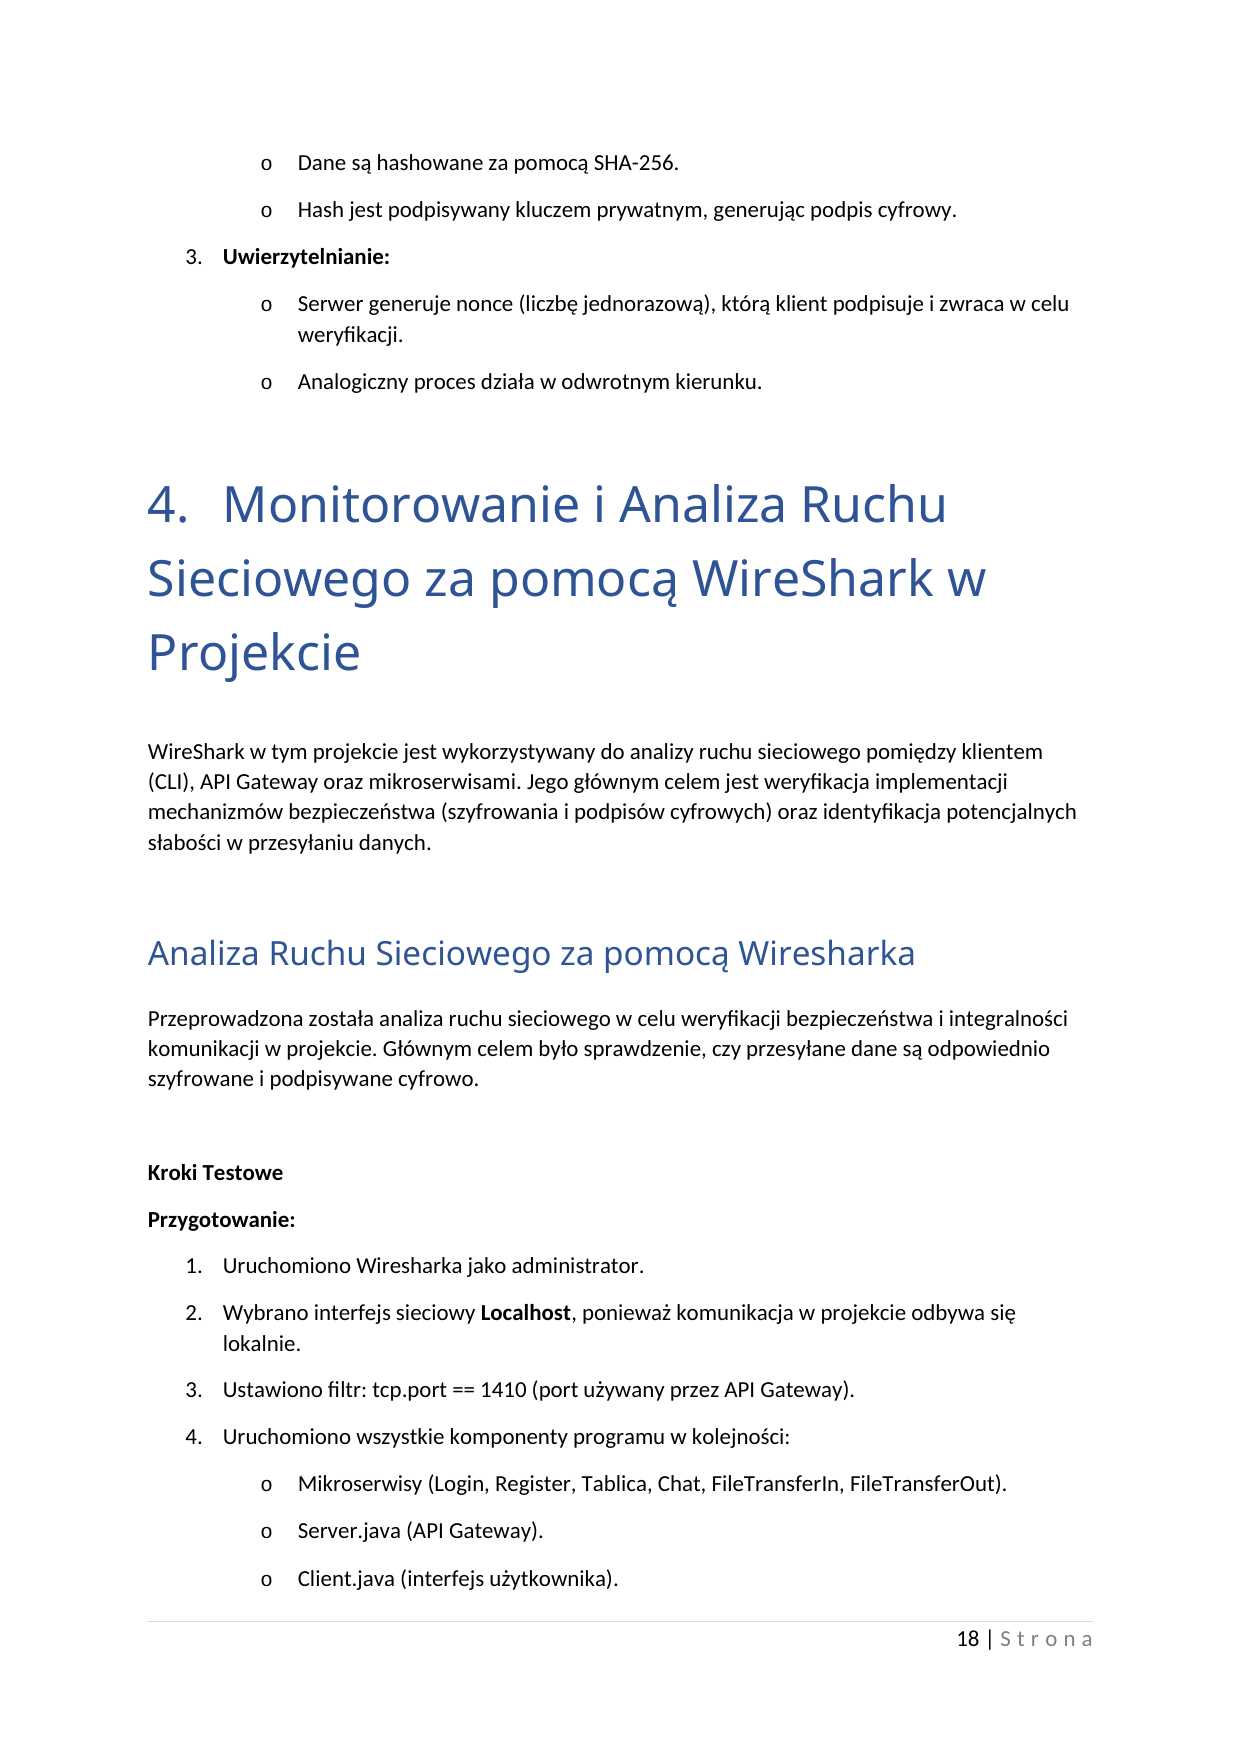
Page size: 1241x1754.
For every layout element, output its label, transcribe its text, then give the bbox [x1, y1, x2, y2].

text Przeprowadzona została analiza ruchu sieciowego w celu weryfikacji bezpieczeństwa i integralności komunikacji w projekcie. Głównym celem było sprawdzenie, czy przesyłane dane są odpowiednio szyfrowane i podpisywane cyfrowo. [148, 1004, 1093, 1092]
list Uwierzytelnianie: [185, 242, 1093, 270]
list Uruchomiono Wiresharka jako administrator. [185, 1252, 1093, 1279]
list Server.java (API Gateway). [260, 1517, 1093, 1545]
list Wybrano interfejs sieciowy Localhost, ponieważ komunikacja w projekcie odbywa się lokalnie. [185, 1298, 1093, 1357]
list Serwer generuje nonce (liczbę jednorazową), którą klient podpisuje i zwraca w celu weryfikacji. [260, 289, 1093, 348]
list Analogiczny proces działa w odwrotnym kierunku. [260, 367, 1093, 395]
text WireShark w tym projekcie jest wykorzystywany do analizy ruchu sieciowego pomiędzy klientem (CLI), API Gateway oraz mikroserwisami. Jego głównym celem jest weryfikacja implementacji mechanizmów bezpieczeństwa (szyfrowania i podpisów cyfrowych) oraz identyfikacja potencjalnych słabości w przesyłaniu danych. [148, 737, 1093, 856]
list Ustawiono filtr: tcp.port == 1410 (port używany przez API Gateway). [185, 1376, 1093, 1403]
text Kroki Testowe [148, 1158, 1093, 1186]
subtitle Analiza Ruchu Sieciowego za pomocą Wiresharka [148, 930, 1093, 975]
subtitle Monitorowanie i Analiza Ruchu Sieciowego za pomocą WireShark w Projekcie [148, 469, 1093, 685]
list Dane są hashowane za pomocą SHA-256. [260, 148, 1093, 176]
text Przygotowanie: [148, 1205, 1093, 1233]
list Mikroserwisy (Login, Register, Tablica, Chat, FileTransferIn, FileTransferOut). [260, 1469, 1093, 1498]
list Client.java (interfejs użytkownika). [260, 1564, 1093, 1593]
list Hash jest podpisywany kluczem prywatnym, generując podpis cyfrowy. [260, 195, 1093, 223]
list Uruchomiono wszystkie komponenty programu w kolejności: [185, 1422, 1093, 1450]
